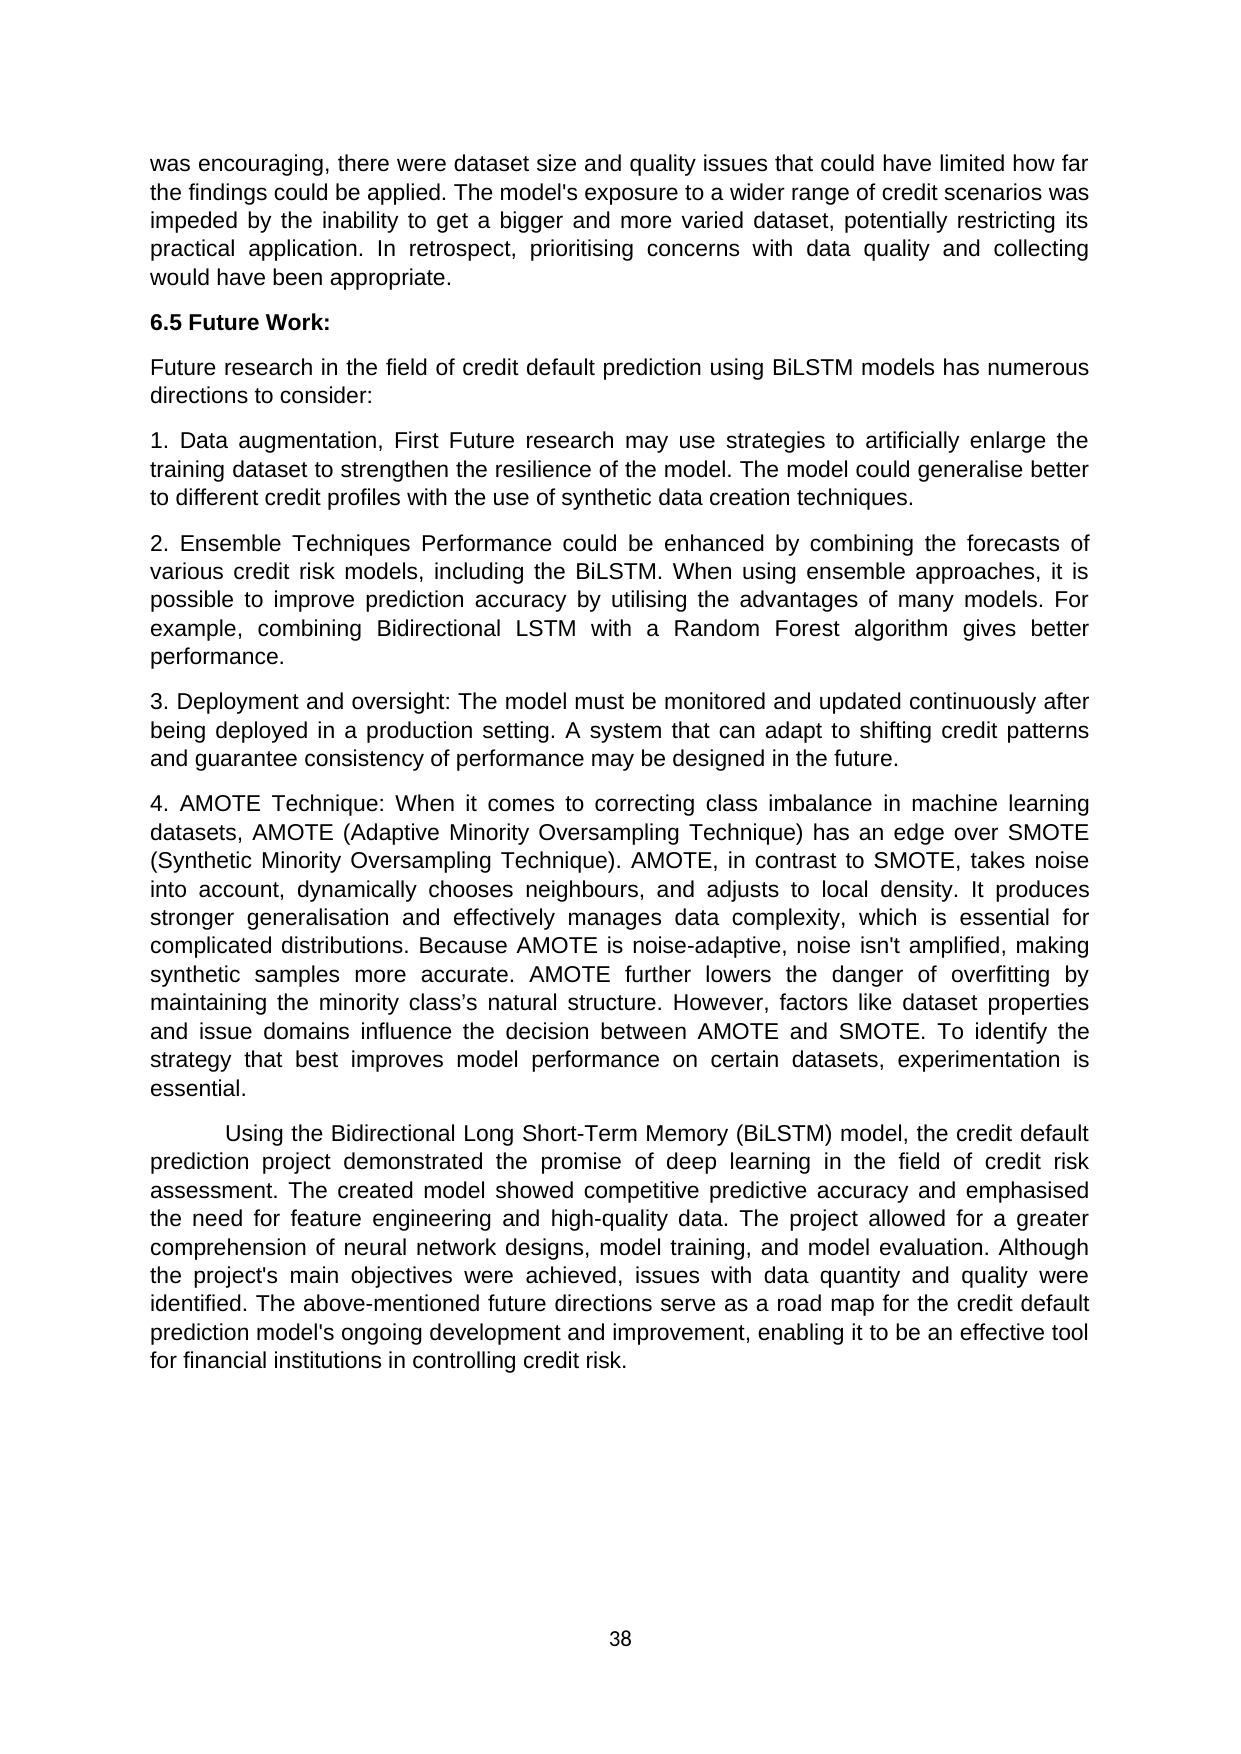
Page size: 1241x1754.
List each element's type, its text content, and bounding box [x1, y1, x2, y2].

text Future research in the field of credit default prediction using BiLSTM models has numerous directions to consider: [150, 354, 1090, 409]
text 6.5 Future Work: [150, 309, 1090, 335]
text 3. Deployment and oversight: The model must be monitored and updated continuously after being deployed in a production setting. A system that can adapt to shifting credit patterns and guarantee consistency of performance may be designed in the future. [150, 688, 1090, 772]
text 1. Data augmentation, First Future research may use strategies to artificially enlarge the training dataset to strengthen the resilience of the model. The model could generalise better to different credit profiles with the use of synthetic data creation techniques. [150, 427, 1090, 511]
text 4. AMOTE Technique: When it comes to correcting class imbalance in machine learning datasets, AMOTE (Adaptive Minority Oversampling Technique) has an edge over SMOTE (Synthetic Minority Oversampling Technique). AMOTE, in contrast to SMOTE, takes noise into account, dynamically chooses neighbours, and adjusts to local density. It produces stronger generalisation and effectively manages data complexity, which is essential for complicated distributions. Because AMOTE is noise-adaptive, noise isn't amplified, making synthetic samples more accurate. AMOTE further lowers the danger of overfitting by maintaining the minority class’s natural structure. However, factors like dataset properties and issue domains influence the decision between AMOTE and SMOTE. To identify the strategy that best improves model performance on certain datasets, experimentation is essential. [150, 790, 1090, 1101]
text Using the Bidirectional Long Short-Term Memory (BiLSTM) model, the credit default prediction project demonstrated the promise of deep learning in the field of credit risk assessment. The created model showed competitive predictive accuracy and emphasised the need for feature engineering and high-quality data. The project allowed for a greater comprehension of neural network designs, model training, and model evaluation. Although the project's main objectives were achieved, issues with data quantity and quality were identified. The above-mentioned future directions serve as a road map for the credit default prediction model's ongoing development and improvement, enabling it to be an effective tool for financial institutions in controlling credit risk. [150, 1120, 1090, 1374]
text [150, 150, 1090, 290]
text 2. Ensemble Techniques Performance could be enhanced by combining the forecasts of various credit risk models, including the BiLSTM. When using ensemble approaches, it is possible to improve prediction accuracy by utilising the advantages of many models. For example, combining Bidirectional LSTM with a Random Forest algorithm gives better performance. [150, 529, 1090, 669]
